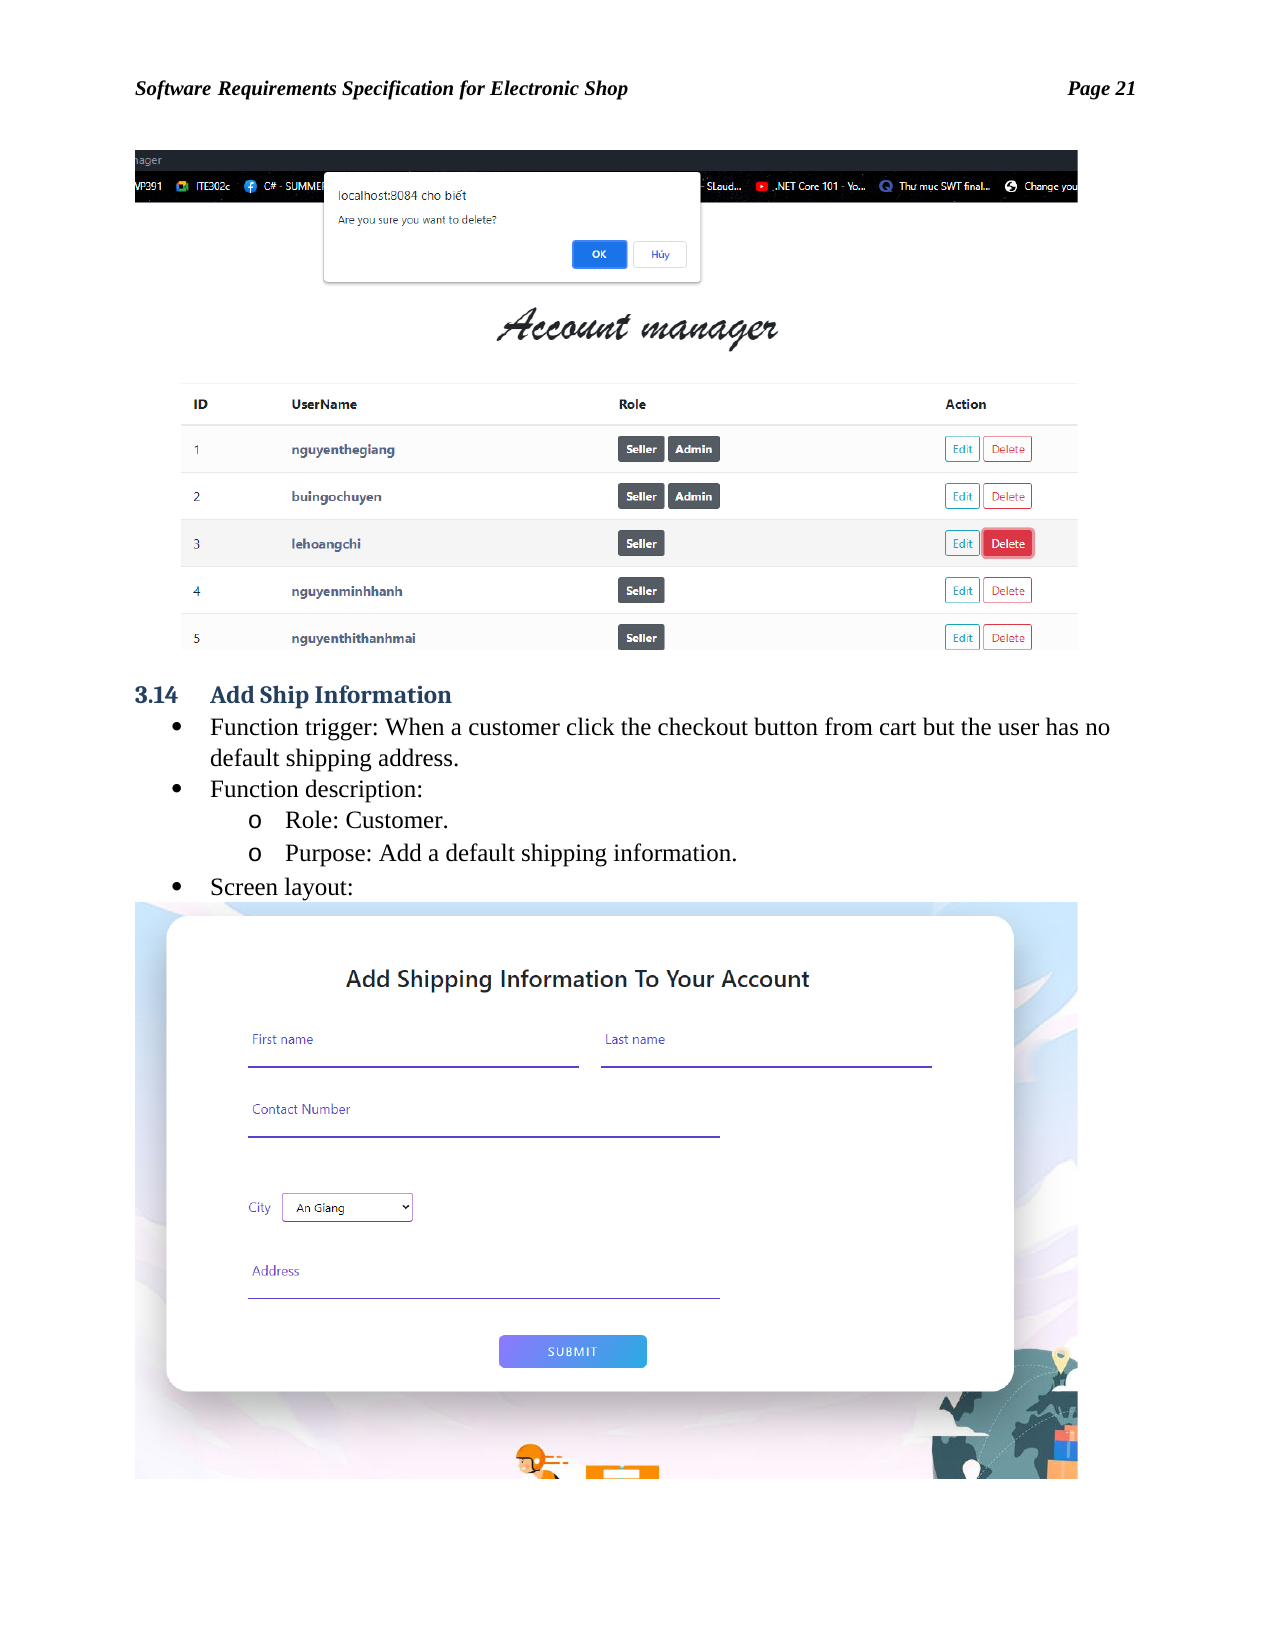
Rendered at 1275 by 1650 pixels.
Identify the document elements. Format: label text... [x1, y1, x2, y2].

picture [135, 902, 1078, 1479]
list Screen layout: [172, 872, 1140, 900]
list Role: Customer. [247, 805, 1140, 836]
list Purpose: Add a default shipping information. [247, 838, 1140, 869]
list Function description: [172, 774, 1140, 803]
list Function trigger: When a customer click the checkout button from cart but the user has no default shipping address. [172, 712, 1140, 772]
list Add Ship Information [135, 681, 1140, 710]
picture [135, 150, 1078, 650]
